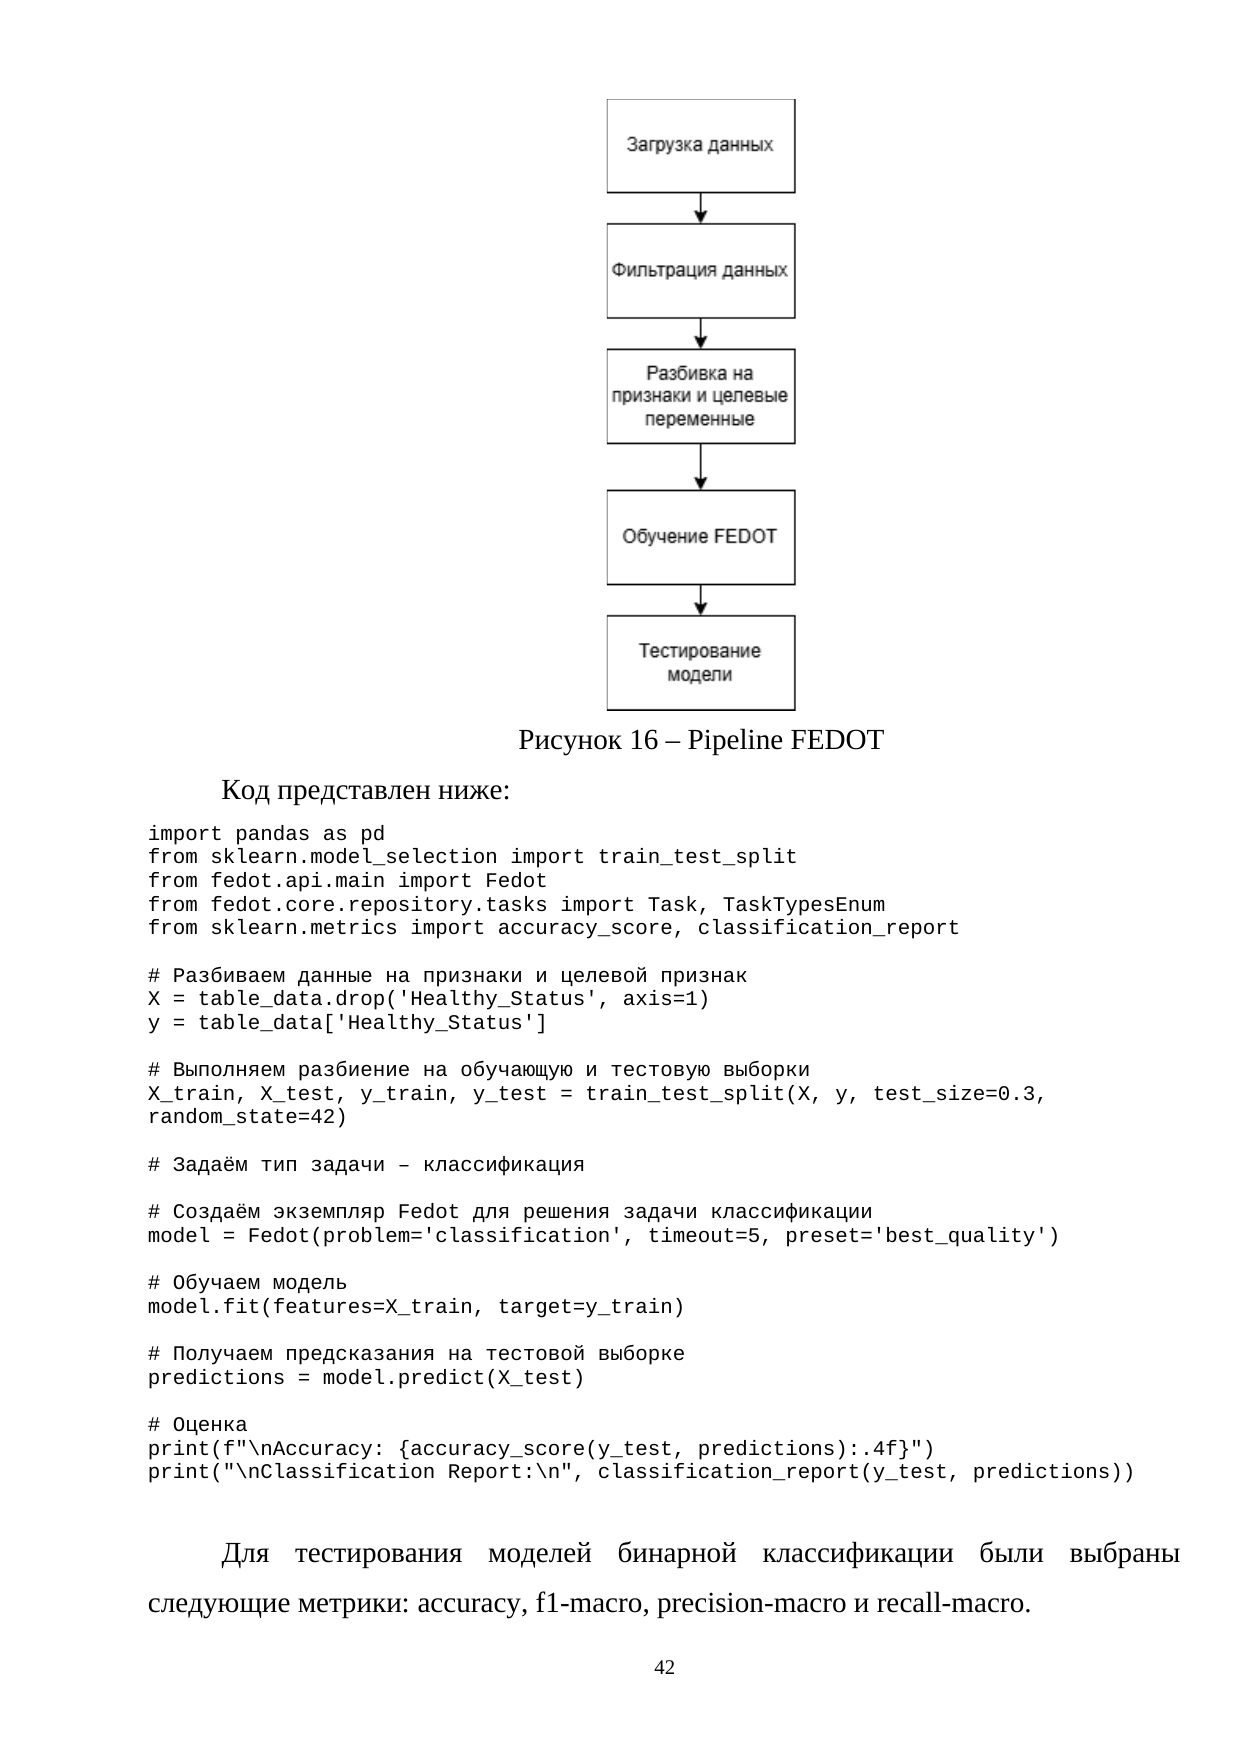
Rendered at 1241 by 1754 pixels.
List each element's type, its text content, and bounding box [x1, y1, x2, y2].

text X = table_data.drop('Healthy_Status', axis=1) [148, 988, 1181, 1012]
text from fedot.core.repository.tasks import Task, TaskTypesEnum [148, 894, 1181, 917]
text X_train, X_test, y_train, y_test = train_test_split(X, y, test_size=0.3, random_state=42) [148, 1083, 1181, 1130]
text model = Fedot(problem='classification', timeout=5, preset='best_quality') [148, 1225, 1181, 1248]
text from sklearn.model_selection import train_test_split [148, 846, 1181, 870]
text Рисунок 16 – Pipeline FEDOT [148, 722, 1181, 756]
text predictions = model.predict(X_test) [148, 1367, 1181, 1390]
text # Создаём экземпляр Fedot для решения задачи классификации [148, 1201, 1181, 1225]
text # Разбиваем данные на признаки и целевой признак [148, 965, 1181, 988]
picture [606, 99, 796, 711]
text Код представлен ниже: [148, 772, 1181, 806]
text y = table_data['Healthy_Status'] [148, 1012, 1181, 1036]
text # Обучаем модель [148, 1272, 1181, 1296]
text # Оценка [148, 1414, 1181, 1438]
text print(f"\nAccuracy: {accuracy_score(y_test, predictions):.4f}") [148, 1438, 1181, 1461]
text from fedot.api.main import Fedot [148, 870, 1181, 894]
text Для тестирования моделей бинарной классификации были выбраны следующие метрики: accuracy, f1-macro, precision-macro и recall-macro. [148, 1535, 1181, 1619]
text from sklearn.metrics import accuracy_score, classification_report [148, 917, 1181, 941]
text # Получаем предсказания на тестовой выборке [148, 1343, 1181, 1367]
text # Выполняем разбиение на обучающую и тестовую выборки [148, 1059, 1181, 1083]
text # Задаём тип задачи – классификация [148, 1154, 1181, 1177]
text print("\nClassification Report:\n", classification_report(y_test, predictions)) [148, 1461, 1181, 1485]
text model.fit(features=X_train, target=y_train) [148, 1296, 1181, 1319]
text import pandas as pd [148, 823, 1181, 846]
